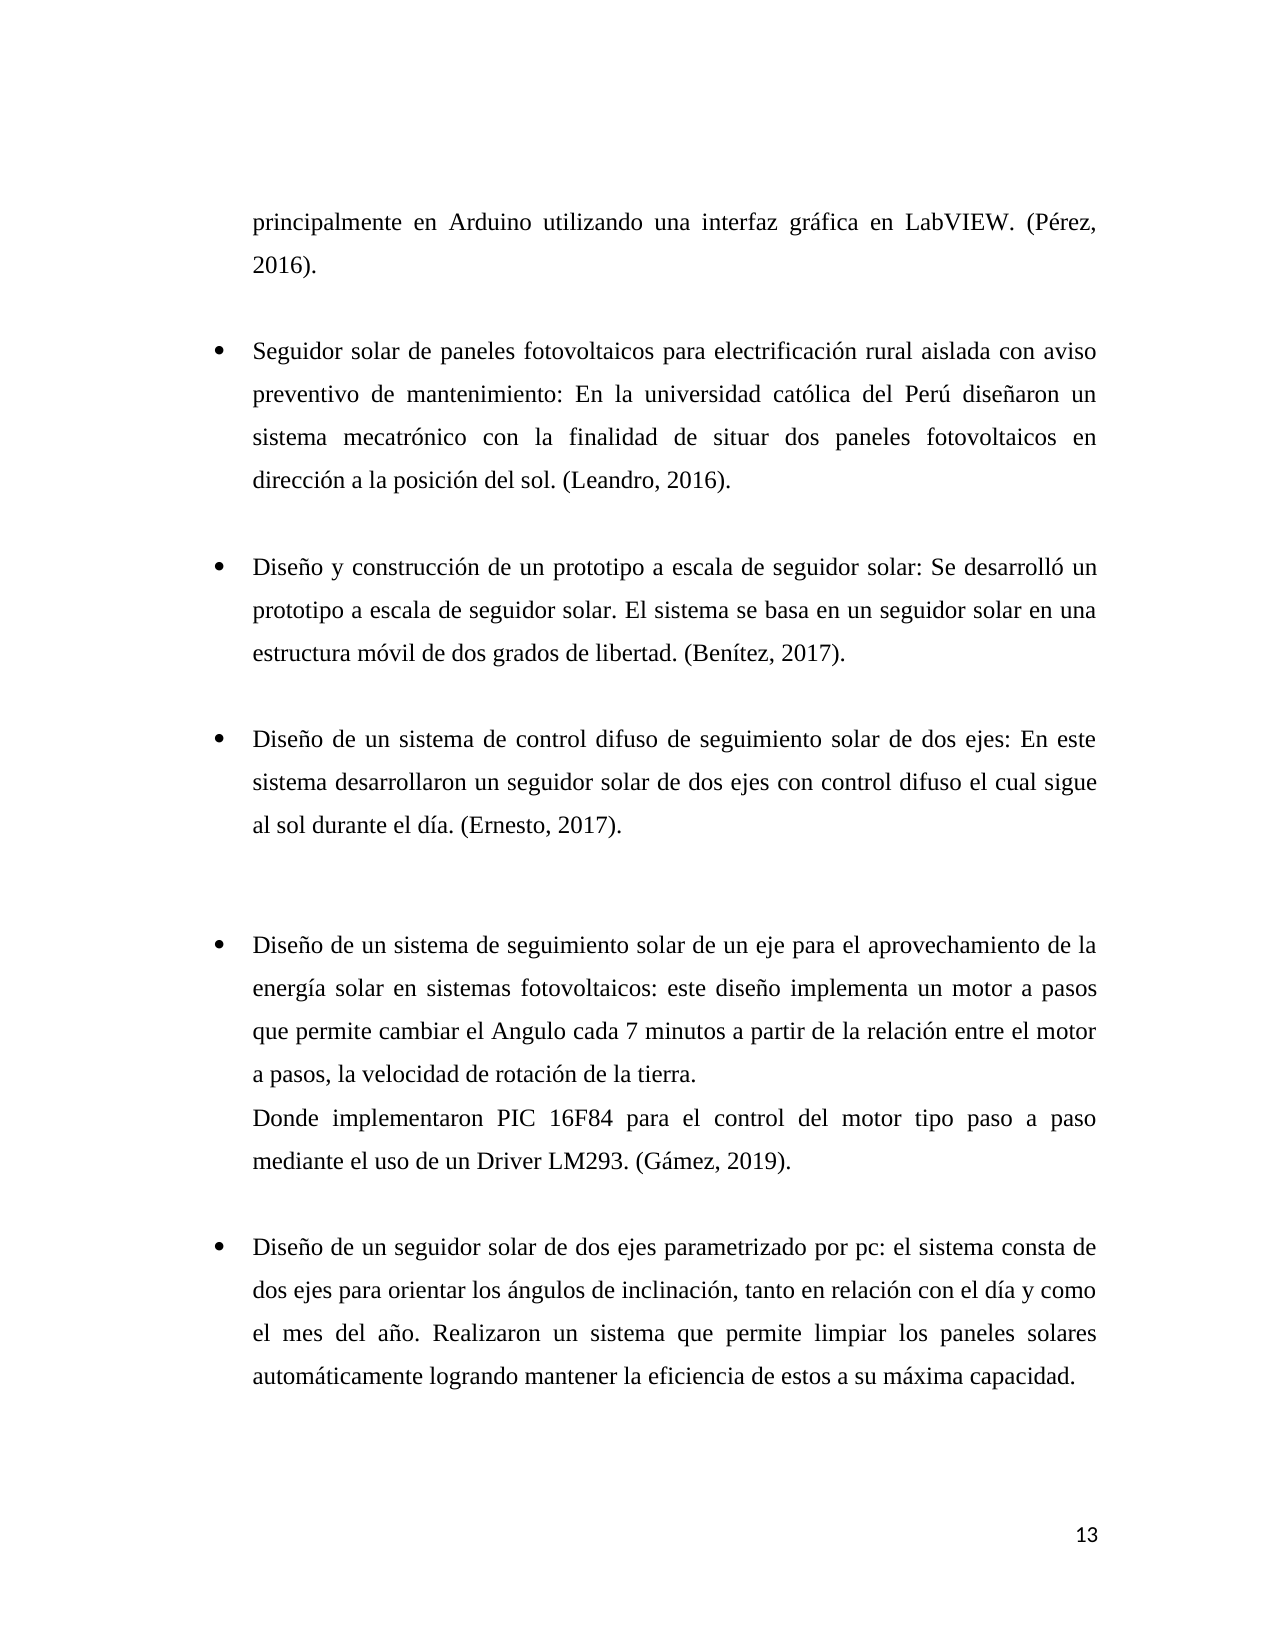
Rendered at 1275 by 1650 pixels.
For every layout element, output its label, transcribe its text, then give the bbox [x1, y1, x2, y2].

list Diseño de un sistema de control difuso de seguimiento solar de dos ejes: En este sistema desarrollaron un seguidor solar de dos ejes con control difuso el cual sigue al sol durante el día. (Ernesto, 2017). [215, 724, 1098, 839]
list Diseño y construcción de un prototipo a escala de seguidor solar: Se desarrolló un prototipo a escala de seguidor solar. El sistema se basa en un seguidor solar en una estructura móvil de dos grados de libertad. (Benítez, 2017). [215, 552, 1098, 667]
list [215, 207, 1098, 279]
list Seguidor solar de paneles fotovoltaicos para electrificación rural aislada con aviso preventivo de mantenimiento: En la universidad católica del Perú diseñaron un sistema mecatrónico con la finalidad de situar dos paneles fotovoltaicos en dirección a la posición del sol. (Leandro, 2016). [215, 336, 1098, 494]
list Diseño de un seguidor solar de dos ejes parametrizado por pc: el sistema consta de dos ejes para orientar los ángulos de inclinación, tanto en relación con el día y como el mes del año. Realizaron un sistema que permite limpiar los paneles solares automáticamente logrando mantener la eficiencia de estos a su máxima capacidad. [215, 1232, 1098, 1390]
list Diseño de un sistema de seguimiento solar de un eje para el aprovechamiento de la energía solar en sistemas fotovoltaicos: este diseño implementa un motor a pasos que permite cambiar el Angulo cada 7 minutos a partir de la relación entre el motor a pasos, la velocidad de rotación de la tierra. [215, 930, 1098, 1088]
list Donde implementaron PIC 16F84 para el control del motor tipo paso a paso mediante el uso de un Driver LM293. (Gámez, 2019). [252, 1103, 1098, 1174]
